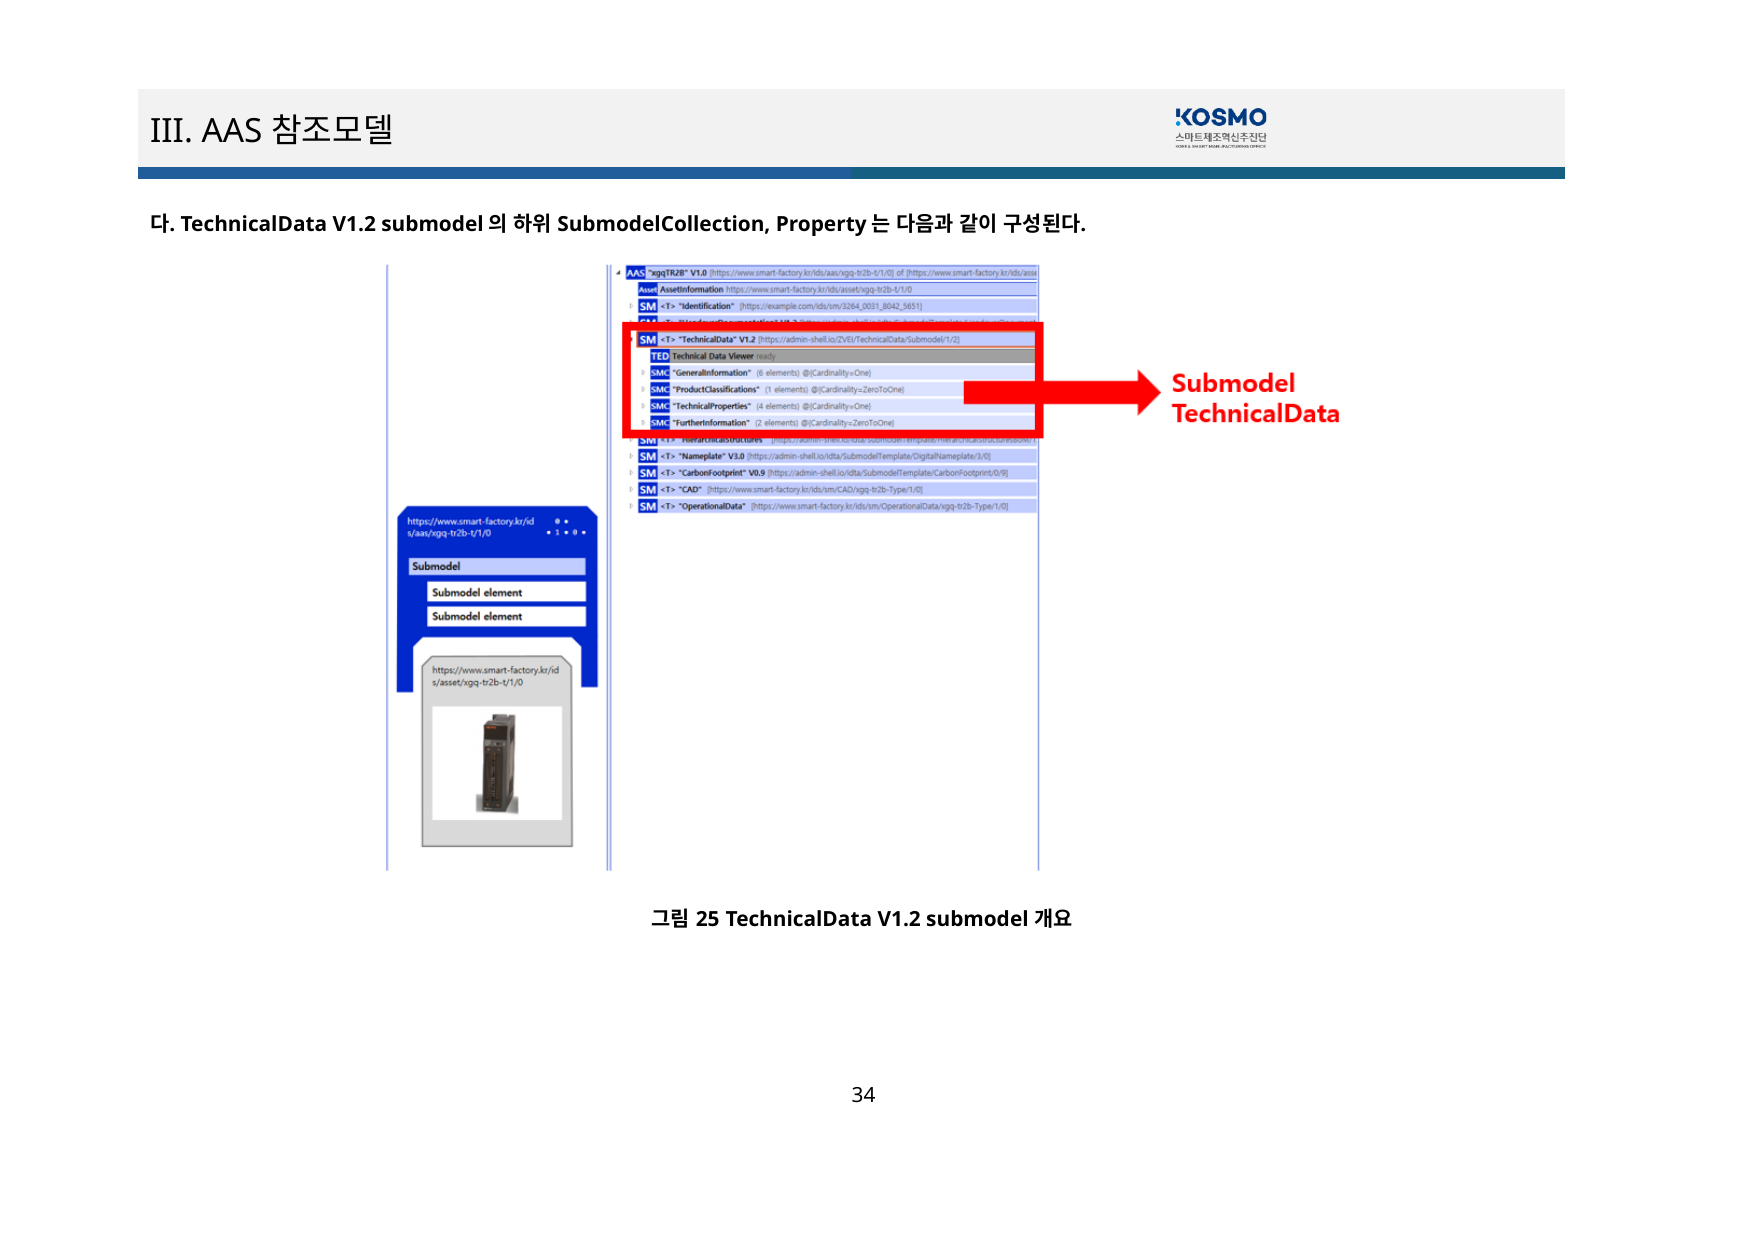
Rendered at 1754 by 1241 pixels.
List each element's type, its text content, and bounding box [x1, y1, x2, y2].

picture [355, 240, 1369, 902]
text 다. TechnicalData V1.2 submodel의 하위 SubmodelCollection, Property는 다음과 같이 구성된다. [150, 207, 1577, 238]
picture [1175, 108, 1267, 148]
